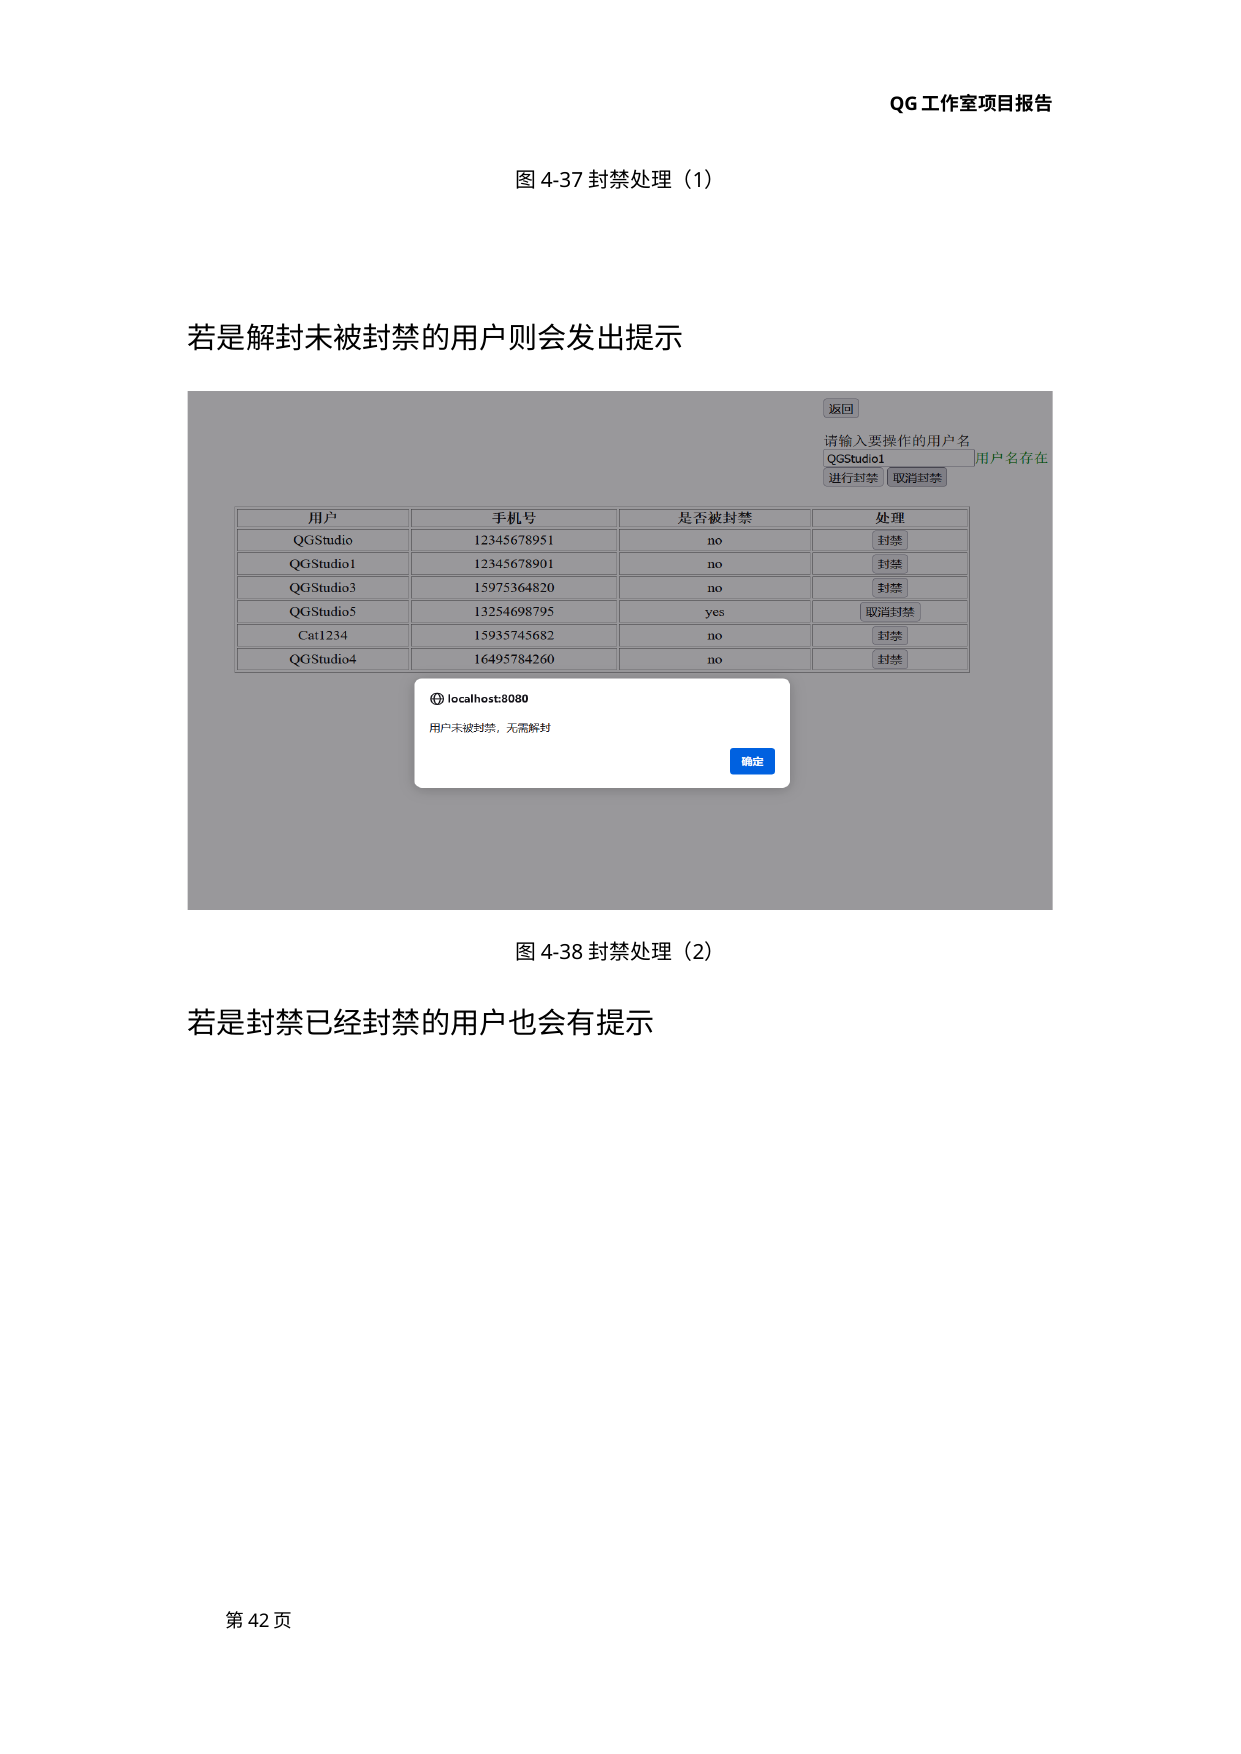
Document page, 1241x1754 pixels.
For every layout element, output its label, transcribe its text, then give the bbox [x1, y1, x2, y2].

picture [187, 391, 1053, 910]
text 图 4-38 封禁处理（2） [187, 934, 1053, 967]
text 若是封禁已经封禁的用户也会有提示 [187, 988, 1053, 1053]
text 图 4-37 封禁处理（1） [187, 162, 1053, 194]
text 若是解封未被封禁的用户则会发出提示 [187, 303, 1053, 368]
